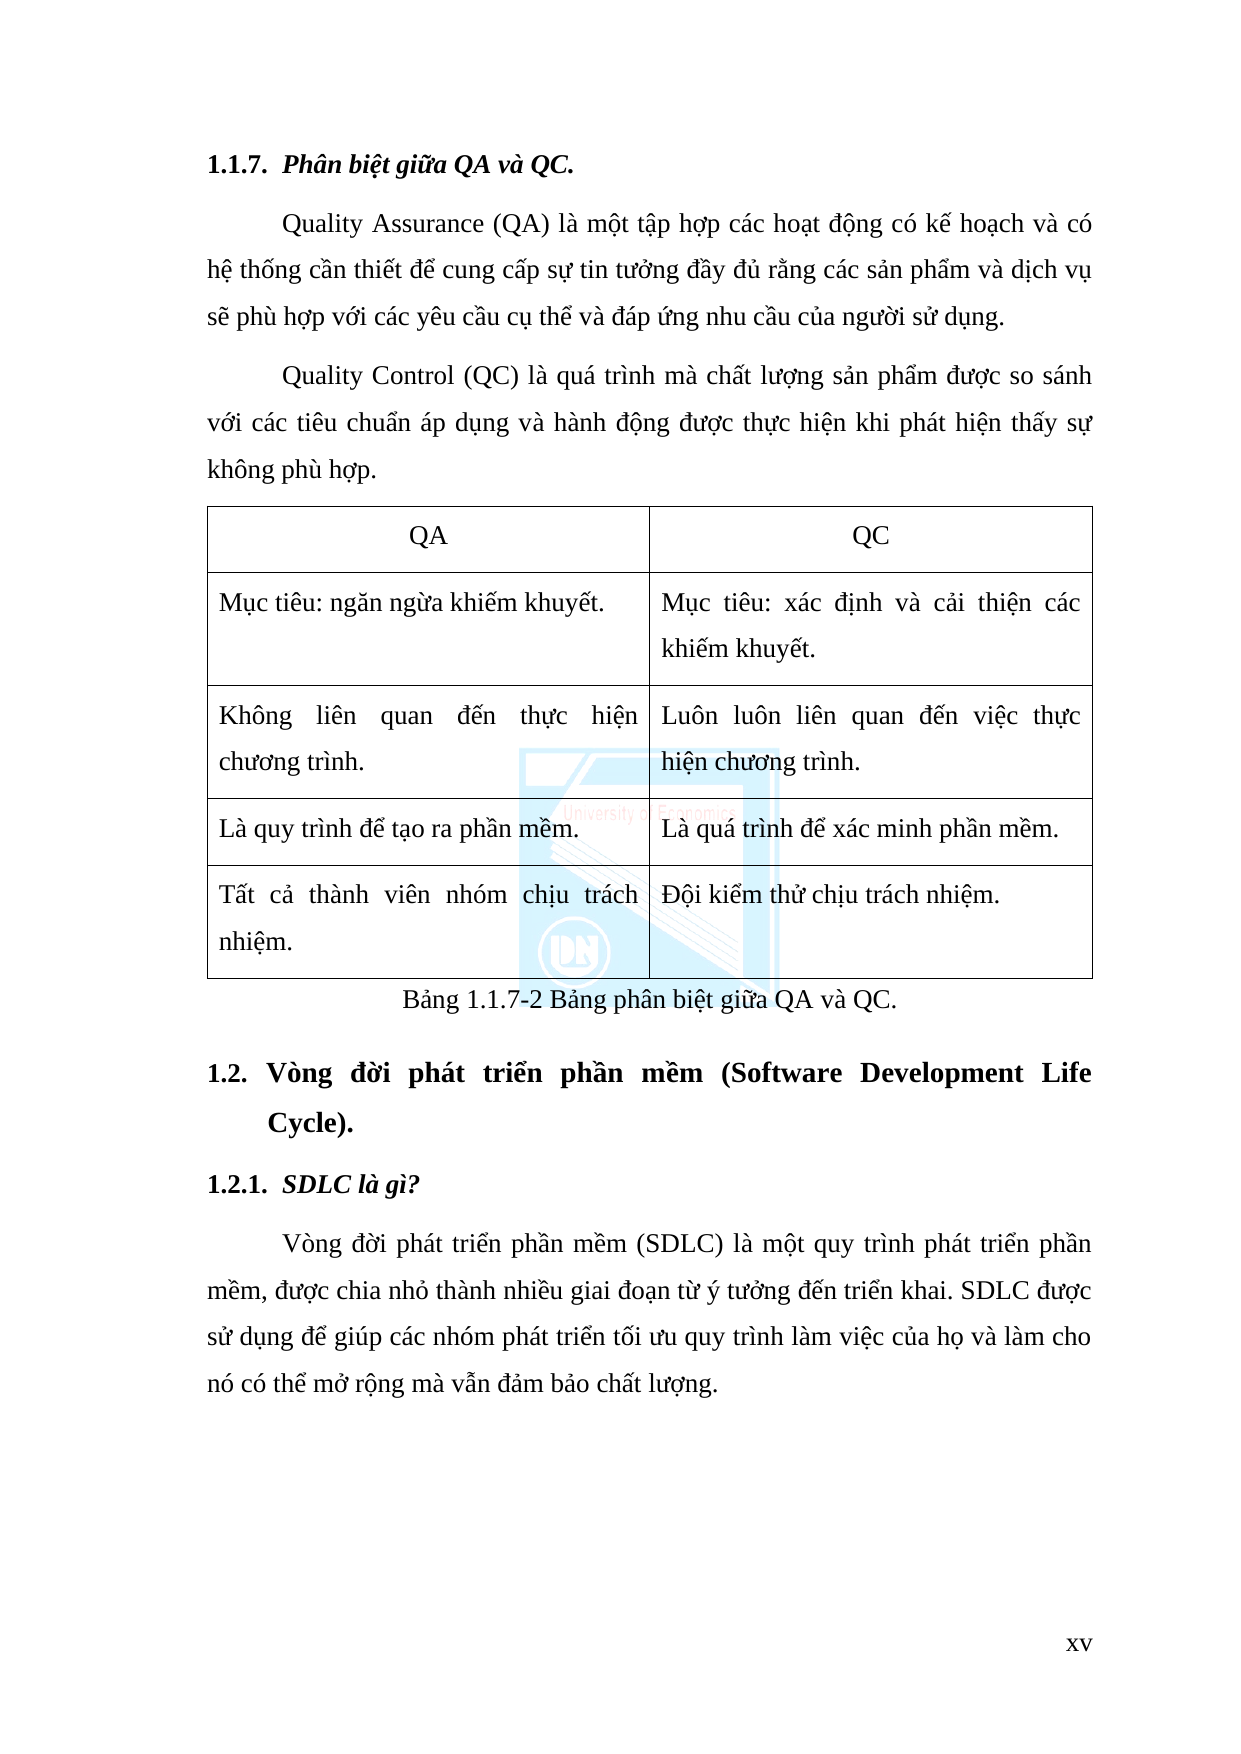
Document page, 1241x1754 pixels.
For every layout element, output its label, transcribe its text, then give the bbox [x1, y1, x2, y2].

table_cell Mục tiêu: ngăn ngừa khiếm khuyết. [208, 573, 649, 685]
table_header QC [650, 507, 1092, 572]
table_cell Không liên quan đến thực hiện chương trình. [208, 686, 649, 798]
subtitle Vòng đời phát triển phần mềm (Software Development Life Cycle). [207, 1055, 1092, 1139]
table_cell Là quy trình để tạo ra phần mềm. [208, 799, 649, 865]
table_cell Là quá trình để xác minh phần mềm. [650, 799, 1092, 865]
table_cell Đội kiểm thử chịu trách nhiệm. [650, 866, 1092, 978]
subtitle Phân biệt giữa QA và QC. [207, 148, 1092, 179]
subtitle SDLC là gì? [207, 1168, 1092, 1199]
text Vòng đời phát triển phần mềm (SDLC) là một quy trình phát triển phần mềm, được chia nhỏ thành nhiều giai đoạn từ ý tưởng đến triển khai. SDLC được sử dụng để giúp các nhóm phát triển tối ưu quy trình làm việc của họ và làm cho nó có thể mở rộng mà vẫn đảm bảo chất lượng. [207, 1227, 1092, 1398]
text Bảng 1.1.7-1 Bảng phân biệt giữa QA và QC. [207, 983, 1092, 1014]
table_cell Mục tiêu: xác định và cải thiện các khiếm khuyết. [650, 573, 1092, 685]
table_header QA [208, 507, 649, 572]
text Quality Assurance (QA) là một tập hợp các hoạt động có kế hoạch và có hệ thống cần thiết để cung cấp sự tin tưởng đầy đủ rằng các sản phẩm và dịch vụ sẽ phù hợp với các yêu cầu cụ thể và đáp ứng nhu cầu của người sử dụng. [207, 207, 1092, 331]
text Quality Control (QC) là quá trình mà chất lượng sản phẩm được so sánh với các tiêu chuẩn áp dụng và hành động được thực hiện khi phát hiện thấy sự không phù hợp. [207, 359, 1092, 484]
table_cell Luôn luôn liên quan đến việc thực hiện chương trình. [650, 686, 1092, 798]
table_cell Tất cả thành viên nhóm chịu trách nhiệm. [208, 866, 649, 978]
